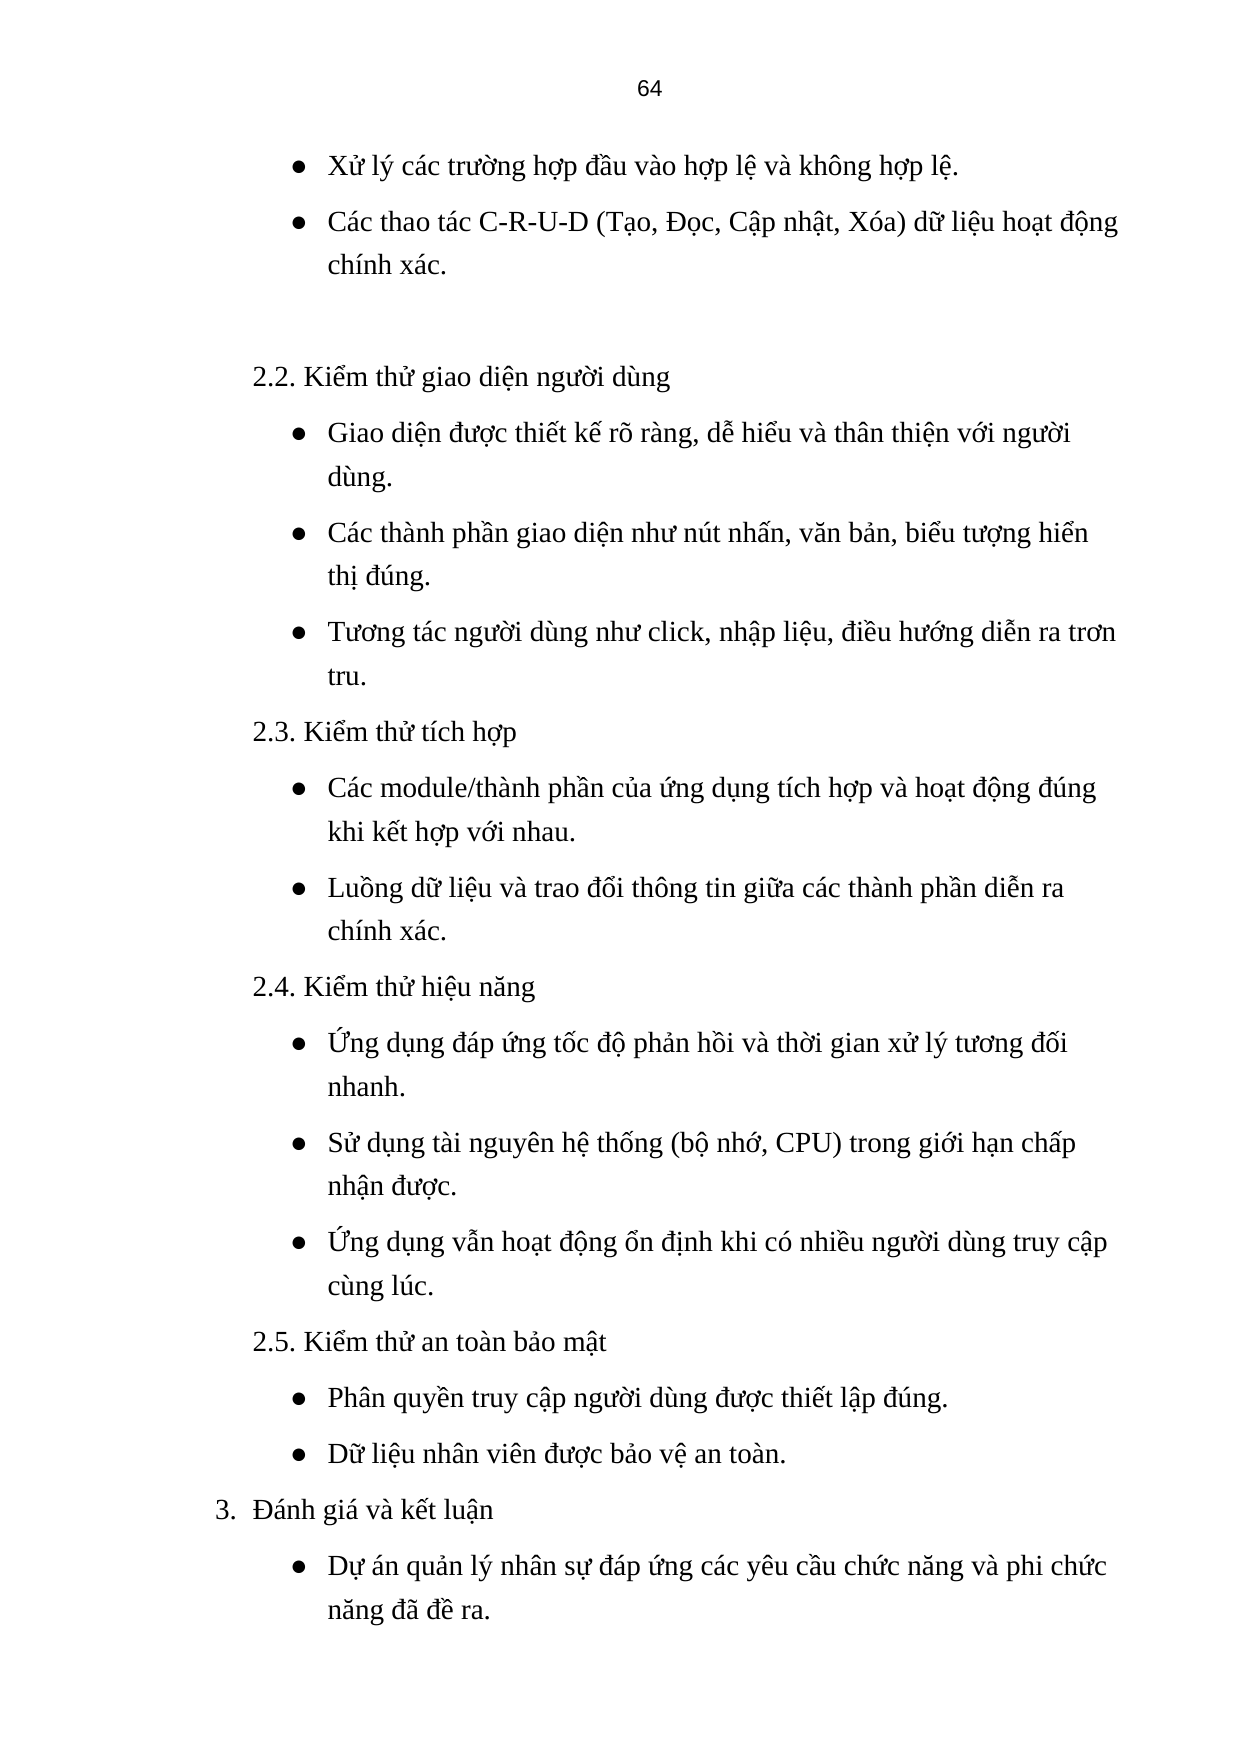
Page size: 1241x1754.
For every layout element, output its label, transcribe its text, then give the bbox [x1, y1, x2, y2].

list Đánh giá và kết luận [215, 1492, 1122, 1526]
list Giao diện được thiết kế rõ ràng, dễ hiểu và thân thiện với người dùng. [290, 415, 1122, 492]
list Dự án quản lý nhân sự đáp ứng các yêu cầu chức năng và phi chức năng đã đề ra. [290, 1548, 1122, 1625]
list Sử dụng tài nguyên hệ thống (bộ nhớ, CPU) trong giới hạn chấp nhận được. [290, 1125, 1122, 1202]
list Ứng dụng đáp ứng tốc độ phản hồi và thời gian xử lý tương đối nhanh. [290, 1025, 1122, 1102]
list Luồng dữ liệu và trao đổi thông tin giữa các thành phần diễn ra chính xác. [290, 870, 1122, 947]
list Các thao tác C-R-U-D (Tạo, Đọc, Cập nhật, Xóa) dữ liệu hoạt động chính xác. [290, 204, 1122, 281]
list Ứng dụng vẫn hoạt động ổn định khi có nhiều người dùng truy cập cùng lúc. [290, 1224, 1122, 1302]
text 2.5. Kiểm thử an toàn bảo mật [177, 1324, 1122, 1358]
list Tương tác người dùng như click, nhập liệu, điều hướng diễn ra trơn tru. [290, 614, 1122, 692]
list Dữ liệu nhân viên được bảo vệ an toàn. [290, 1436, 1122, 1470]
list Phân quyền truy cập người dùng được thiết lập đúng. [290, 1380, 1122, 1414]
list Xử lý các trường hợp đầu vào hợp lệ và không hợp lệ. [290, 148, 1122, 181]
list Các thành phần giao diện như nút nhấn, văn bản, biểu tượng hiển thị đúng. [290, 515, 1122, 592]
text 2.3. Kiểm thử tích hợp [177, 714, 1122, 748]
text 2.4. Kiểm thử hiệu năng [252, 969, 1122, 1003]
list Các module/thành phần của ứng dụng tích hợp và hoạt động đúng khi kết hợp với nhau. [290, 770, 1122, 847]
text 2.2. Kiểm thử giao diện người dùng [177, 359, 1122, 393]
